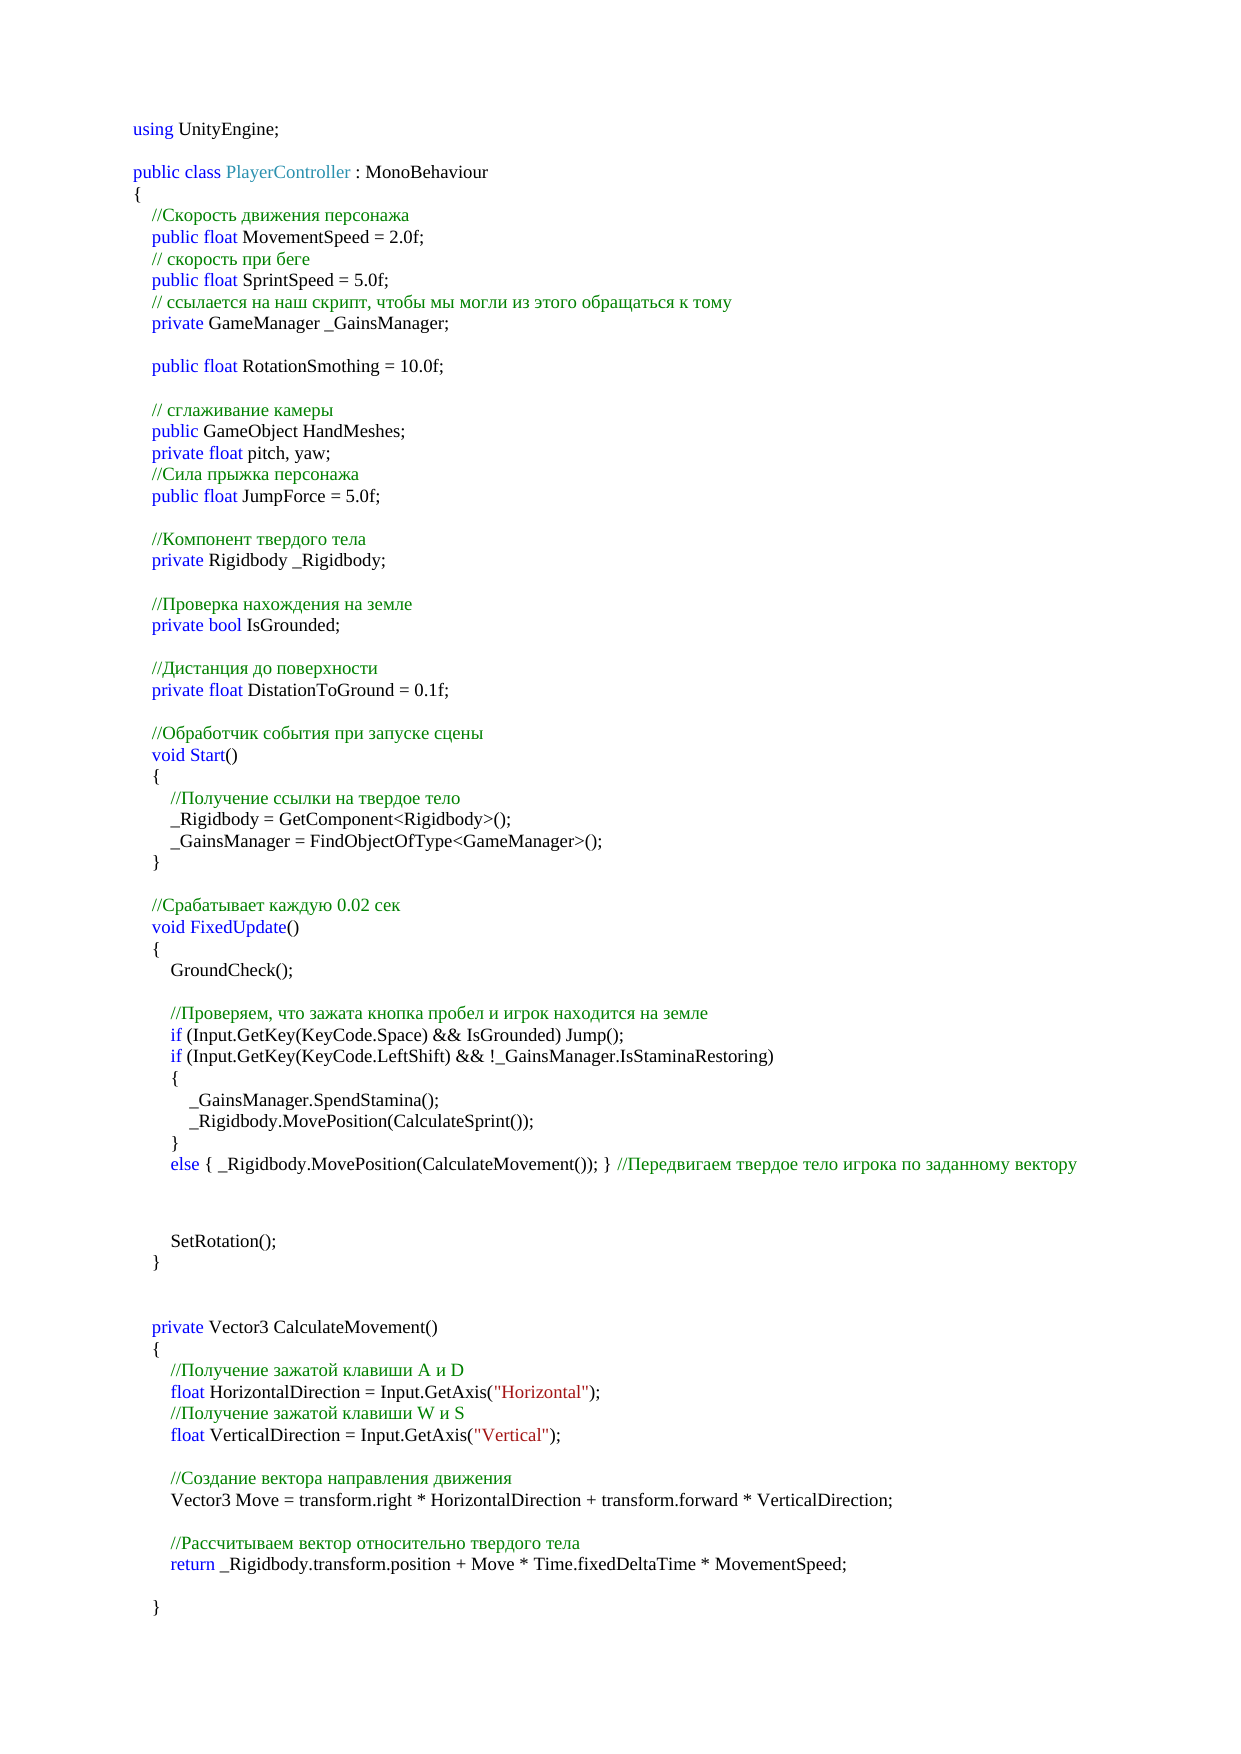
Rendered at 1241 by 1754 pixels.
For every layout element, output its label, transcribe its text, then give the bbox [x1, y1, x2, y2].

text } [133, 1251, 1152, 1273]
text //Срабатывает каждую 0.02 сек [133, 894, 1152, 916]
text //Рассчитываем вектор относительно твердого тела [133, 1532, 1152, 1553]
text //Создание вектора направления движения [133, 1467, 1152, 1488]
text private bool IsGrounded; [133, 614, 1152, 636]
text { [133, 1067, 1152, 1088]
text public float MovementSpeed = 2.0f; [133, 226, 1152, 247]
text } [133, 1596, 1152, 1618]
text GroundCheck(); [133, 959, 1152, 981]
text { [133, 937, 1152, 959]
text // сглаживание камеры [133, 398, 1152, 420]
text public class PlayerController : MonoBehaviour [133, 161, 1152, 183]
text float HorizontalDirection = Input.GetAxis("Horizontal"); [133, 1381, 1152, 1402]
text //Проверяем, что зажата кнопка пробел и игрок находится на земле [133, 1002, 1152, 1024]
text private float DistationToGround = 0.1f; [133, 679, 1152, 700]
text float VerticalDirection = Input.GetAxis("Vertical"); [133, 1424, 1152, 1445]
text //Скорость движения персонажа [133, 204, 1152, 226]
text public float SprintSpeed = 5.0f; [133, 269, 1152, 291]
text else { _Rigidbody.MovePosition(CalculateMovement()); } //Передвигаем твердое тело игрока по заданному вектору [133, 1153, 1152, 1175]
text private Rigidbody _Rigidbody; [133, 549, 1152, 571]
text //Получение зажатой клавиши W и S [133, 1402, 1152, 1424]
text if (Input.GetKey(KeyCode.LeftShift) && !_GainsManager.IsStaminaRestoring) [133, 1045, 1152, 1067]
text if (Input.GetKey(KeyCode.Space) && IsGrounded) Jump(); [133, 1024, 1152, 1045]
text { [133, 183, 1152, 204]
text using UnityEngine; [133, 118, 1152, 140]
text public float JumpForce = 5.0f; [133, 485, 1152, 506]
text //Получение зажатой клавиши A и D [133, 1359, 1152, 1381]
text } [133, 851, 1152, 873]
text public float RotationSmothing = 10.0f; [133, 355, 1152, 377]
text //Дистанция до поверхности [133, 657, 1152, 679]
text void Start() [133, 743, 1152, 765]
text SetRotation(); [133, 1230, 1152, 1251]
text //Получение ссылки на твердое тело [133, 787, 1152, 808]
text //Сила прыжка персонажа [133, 463, 1152, 485]
text //Проверка нахождения на земле [133, 592, 1152, 614]
text //Обработчик события при запуске сцены [133, 722, 1152, 743]
text //Компонент твердого тела [133, 528, 1152, 549]
text { [133, 1338, 1152, 1359]
text _Rigidbody = GetComponent<Rigidbody>(); [133, 808, 1152, 830]
text // ссылается на наш скрипт, чтобы мы могли из этого обращаться к тому [133, 291, 1152, 312]
text return _Rigidbody.transform.position + Move * Time.fixedDeltaTime * MovementSpeed; [133, 1553, 1152, 1575]
text void FixedUpdate() [133, 916, 1152, 937]
text { [133, 765, 1152, 787]
text } [133, 1132, 1152, 1153]
text private GameManager _GainsManager; [133, 312, 1152, 334]
text _GainsManager.SpendStamina(); [133, 1088, 1152, 1110]
text private Vector3 CalculateMovement() [133, 1316, 1152, 1338]
text public GameObject HandMeshes; [133, 420, 1152, 442]
text Vector3 Move = transform.right * HorizontalDirection + transform.forward * VerticalDirection; [133, 1488, 1152, 1510]
text _GainsManager = FindObjectOfType<GameManager>(); [133, 830, 1152, 851]
text _Rigidbody.MovePosition(CalculateSprint()); [133, 1110, 1152, 1132]
text private float pitch, yaw; [133, 442, 1152, 463]
text // скорость при беге [133, 247, 1152, 269]
